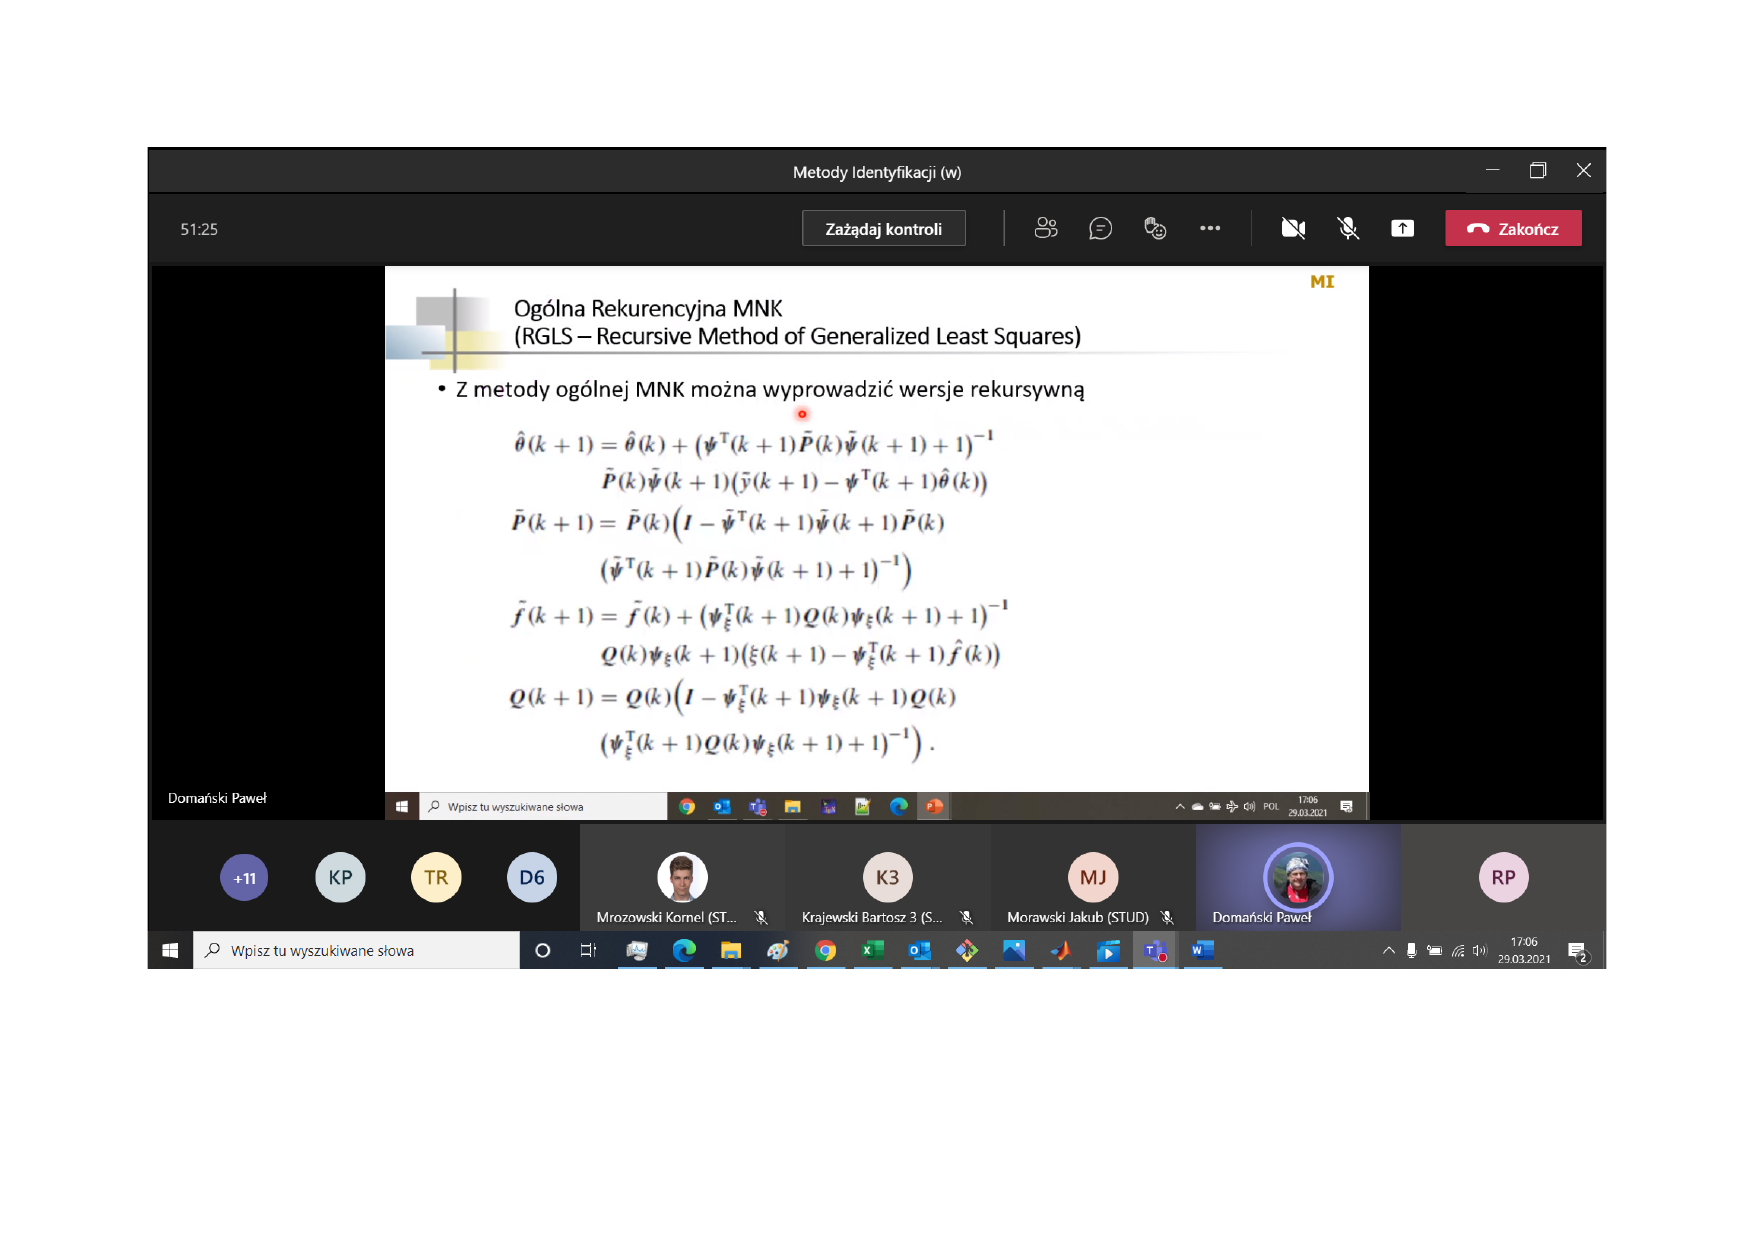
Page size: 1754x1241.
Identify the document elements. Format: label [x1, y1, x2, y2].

picture [147, 147, 1607, 969]
